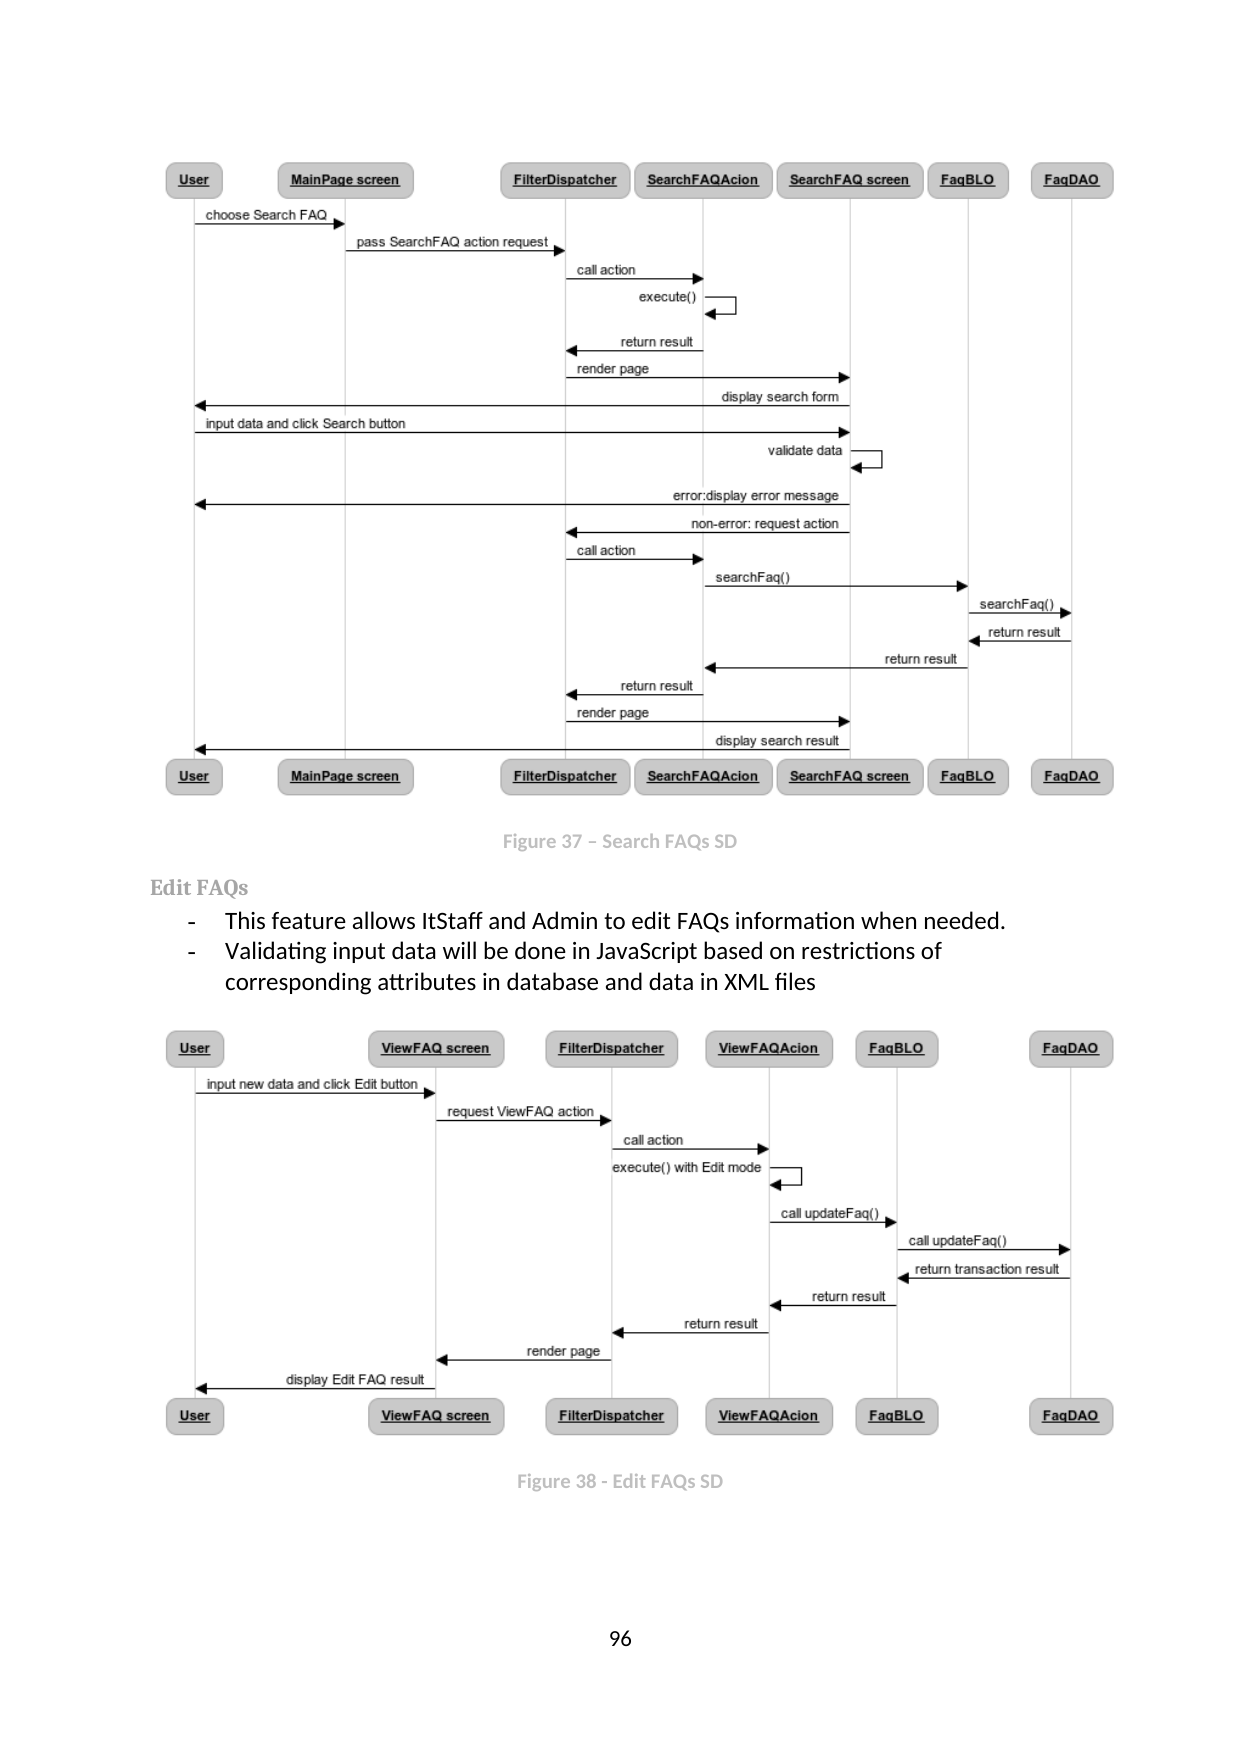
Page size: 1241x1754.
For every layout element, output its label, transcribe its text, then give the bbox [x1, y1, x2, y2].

picture [150, 149, 1126, 804]
text Figure 37 – Search FAQs SD [150, 828, 1090, 854]
list Validating input data will be done in JavaScript based on restrictions of corresponding attributes in database and data in XML files [187, 935, 1090, 996]
text Figure 38 - Edit FAQs SD [150, 1468, 1090, 1494]
subtitle Edit FAQs [150, 874, 1090, 901]
picture [150, 1017, 1126, 1444]
list This feature allows ItStaff and Admin to edit FAQs information when needed. [187, 905, 1090, 935]
